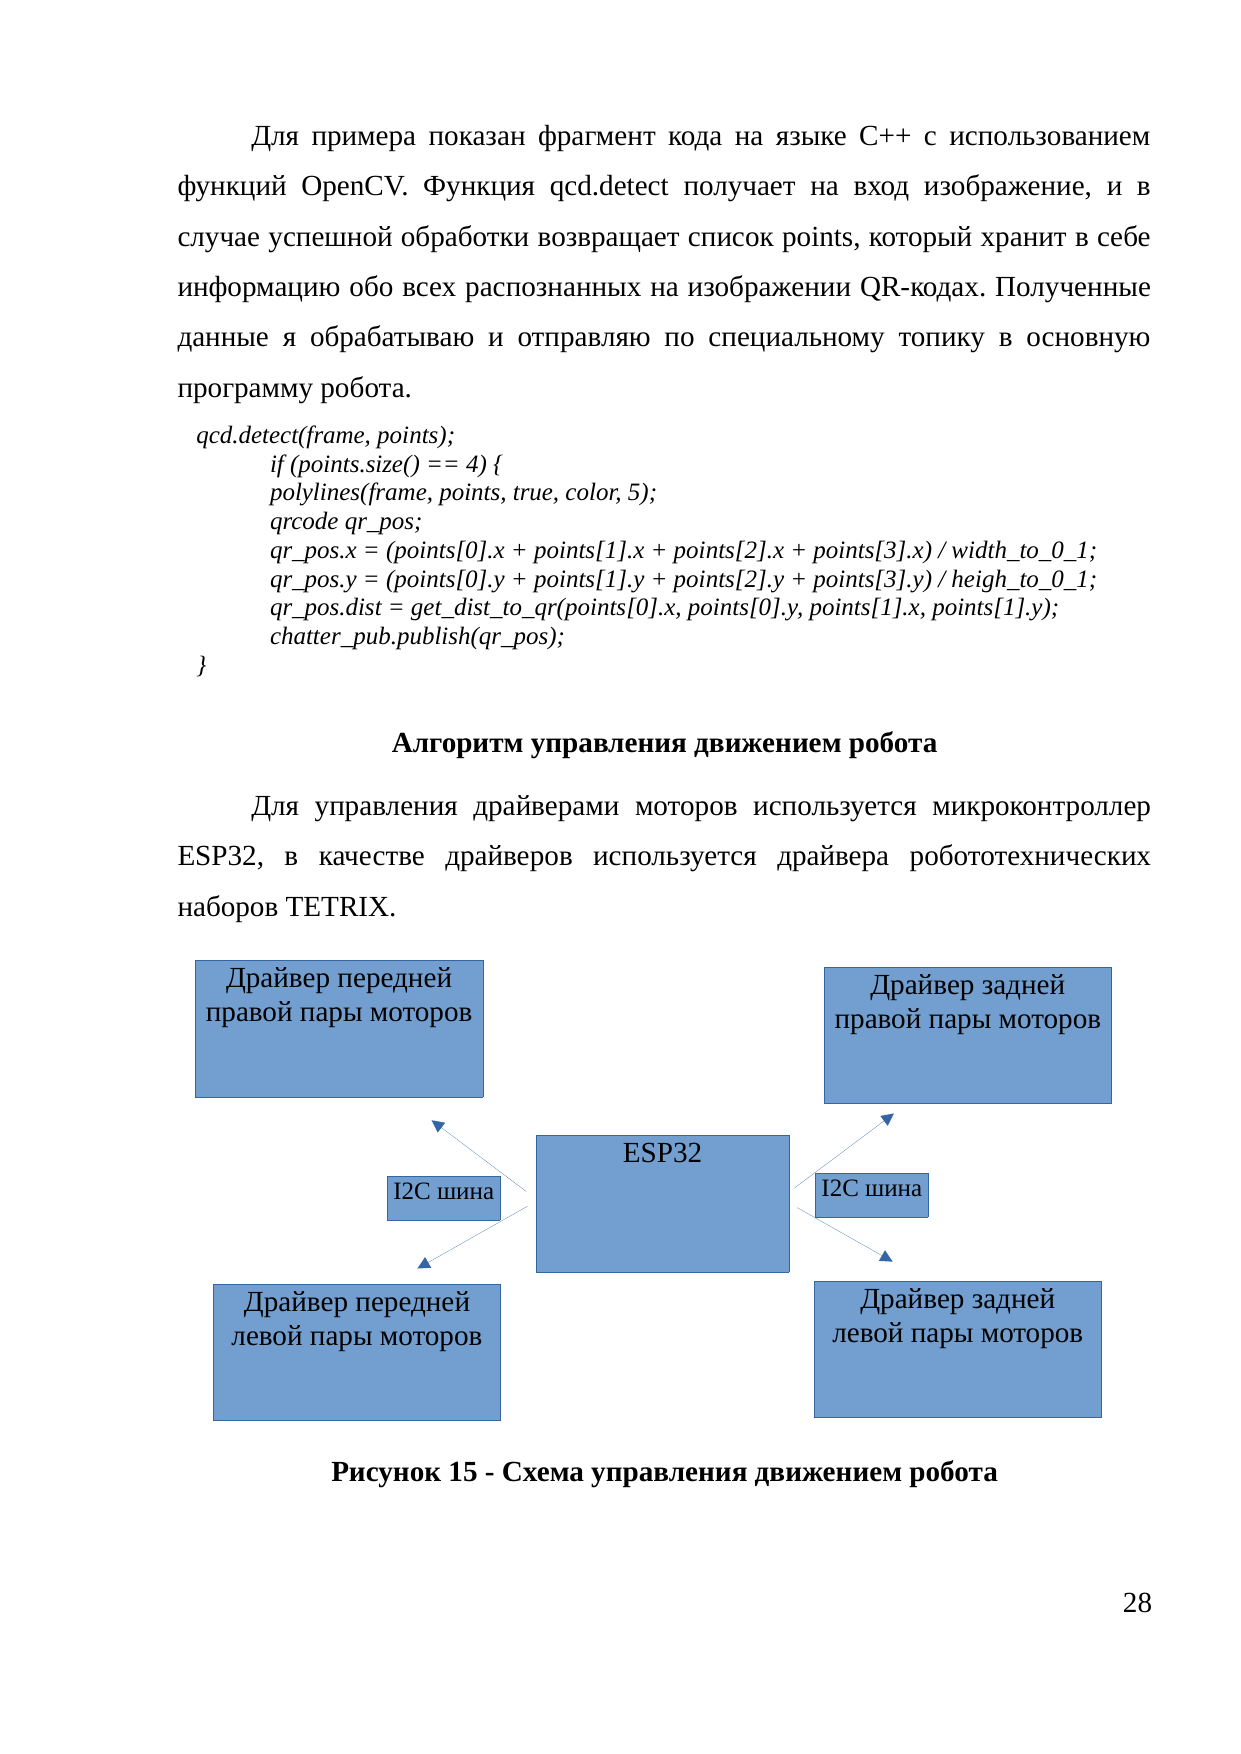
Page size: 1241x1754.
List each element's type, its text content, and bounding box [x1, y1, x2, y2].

subtitle Алгоритм управления движением робота [177, 725, 1152, 759]
text Для управления драйверами моторов используется микроконтроллер ESP32, в качестве драйверов используется драйвера робототехнических наборов TETRIX. [177, 788, 1152, 922]
text Для примера показан фрагмент кода на языке С++ с использованием функций OpenCV. Функция qcd.detect получает на вход изображение, и в случае успешной обработки возвращает список points, который хранит в себе информацию обо всех распознанных на изображении QR-кодах. Полученные данные я обрабатываю и отправляю по специальному топику в основную программу робота. [177, 118, 1152, 403]
subtitle Рисунок 15 - Схема управления движением робота [177, 1454, 1152, 1488]
